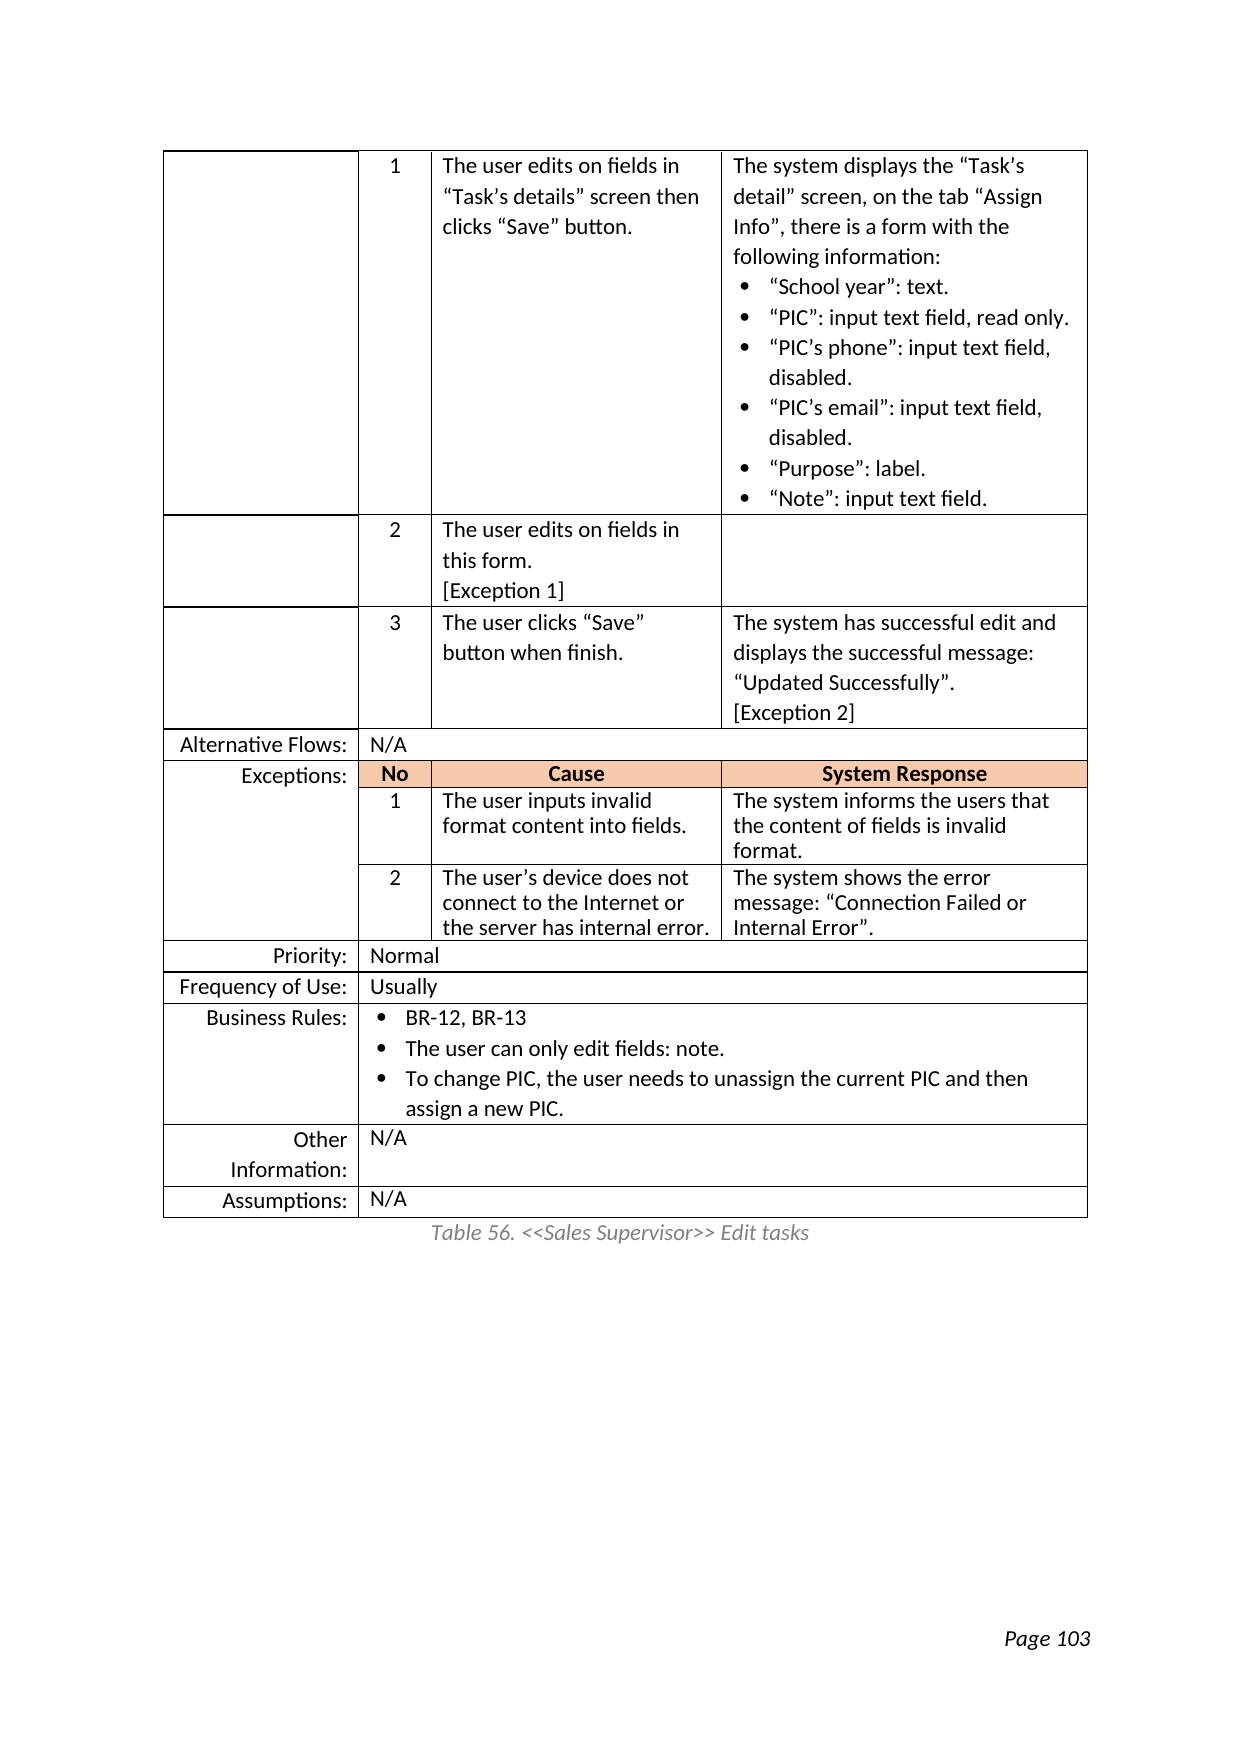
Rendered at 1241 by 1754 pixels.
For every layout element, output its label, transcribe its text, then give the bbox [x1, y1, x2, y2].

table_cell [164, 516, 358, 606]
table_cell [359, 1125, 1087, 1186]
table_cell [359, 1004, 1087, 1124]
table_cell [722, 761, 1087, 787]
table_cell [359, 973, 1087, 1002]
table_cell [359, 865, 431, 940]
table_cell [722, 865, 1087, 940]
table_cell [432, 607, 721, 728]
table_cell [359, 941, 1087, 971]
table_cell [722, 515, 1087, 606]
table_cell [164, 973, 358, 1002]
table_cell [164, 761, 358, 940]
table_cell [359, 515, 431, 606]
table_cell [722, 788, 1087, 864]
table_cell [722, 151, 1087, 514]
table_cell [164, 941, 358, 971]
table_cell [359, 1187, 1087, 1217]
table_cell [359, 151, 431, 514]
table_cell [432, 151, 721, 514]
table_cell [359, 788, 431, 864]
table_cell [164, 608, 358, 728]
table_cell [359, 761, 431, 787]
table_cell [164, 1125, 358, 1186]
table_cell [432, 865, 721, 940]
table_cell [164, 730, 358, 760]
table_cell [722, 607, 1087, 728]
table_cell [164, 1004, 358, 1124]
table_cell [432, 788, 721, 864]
text Table 56. <<Sales Supervisor>> Edit tasks [150, 1218, 1093, 1246]
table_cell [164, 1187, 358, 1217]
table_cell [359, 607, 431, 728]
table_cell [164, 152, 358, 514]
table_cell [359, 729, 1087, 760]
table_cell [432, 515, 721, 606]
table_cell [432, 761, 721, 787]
